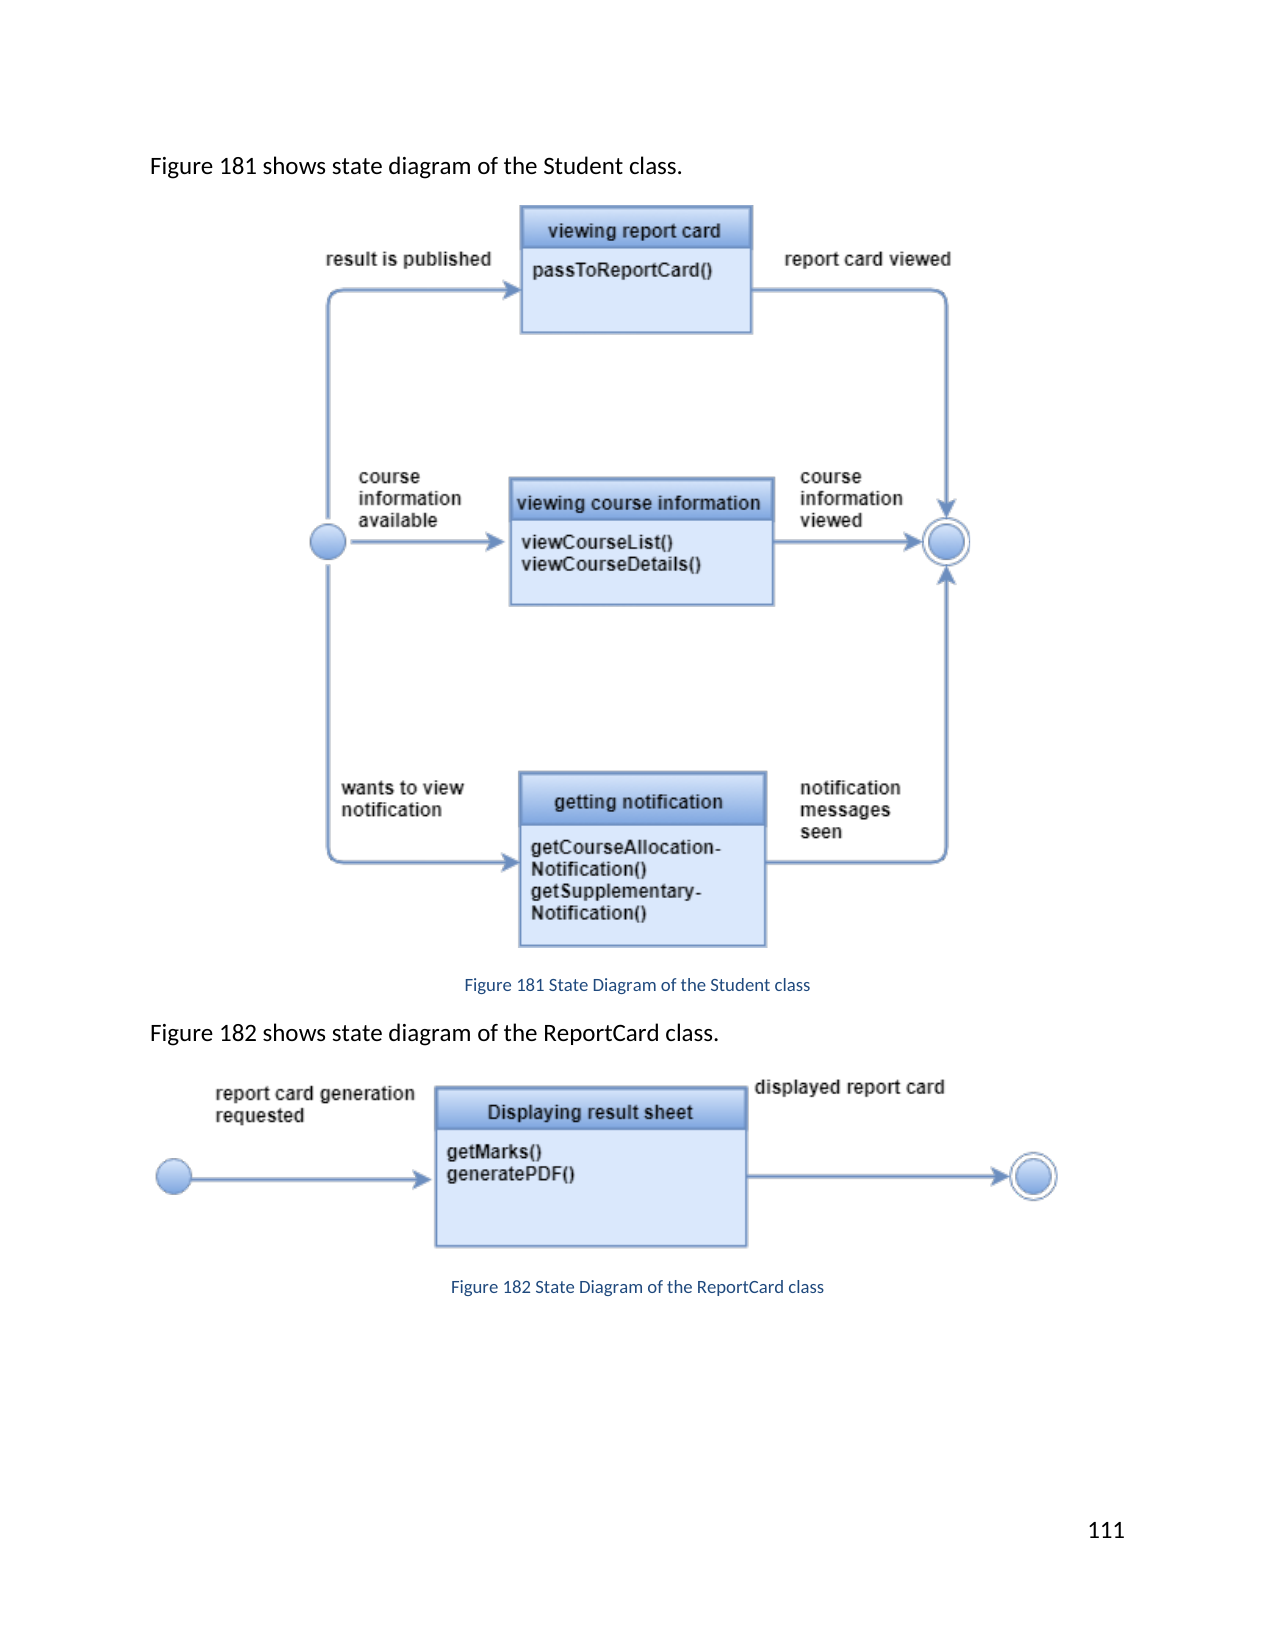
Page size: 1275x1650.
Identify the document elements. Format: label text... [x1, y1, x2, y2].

text Figure 182 shows state diagram of the ReportCard class. [150, 1017, 1125, 1048]
text Figure 181 State Diagram of the Student class [150, 973, 1125, 996]
text Figure 182 State Diagram of the ReportCard class [150, 1275, 1125, 1298]
picture [150, 1072, 1058, 1250]
picture [304, 205, 971, 948]
text Figure 181 shows state diagram of the Student class. [150, 150, 1125, 181]
